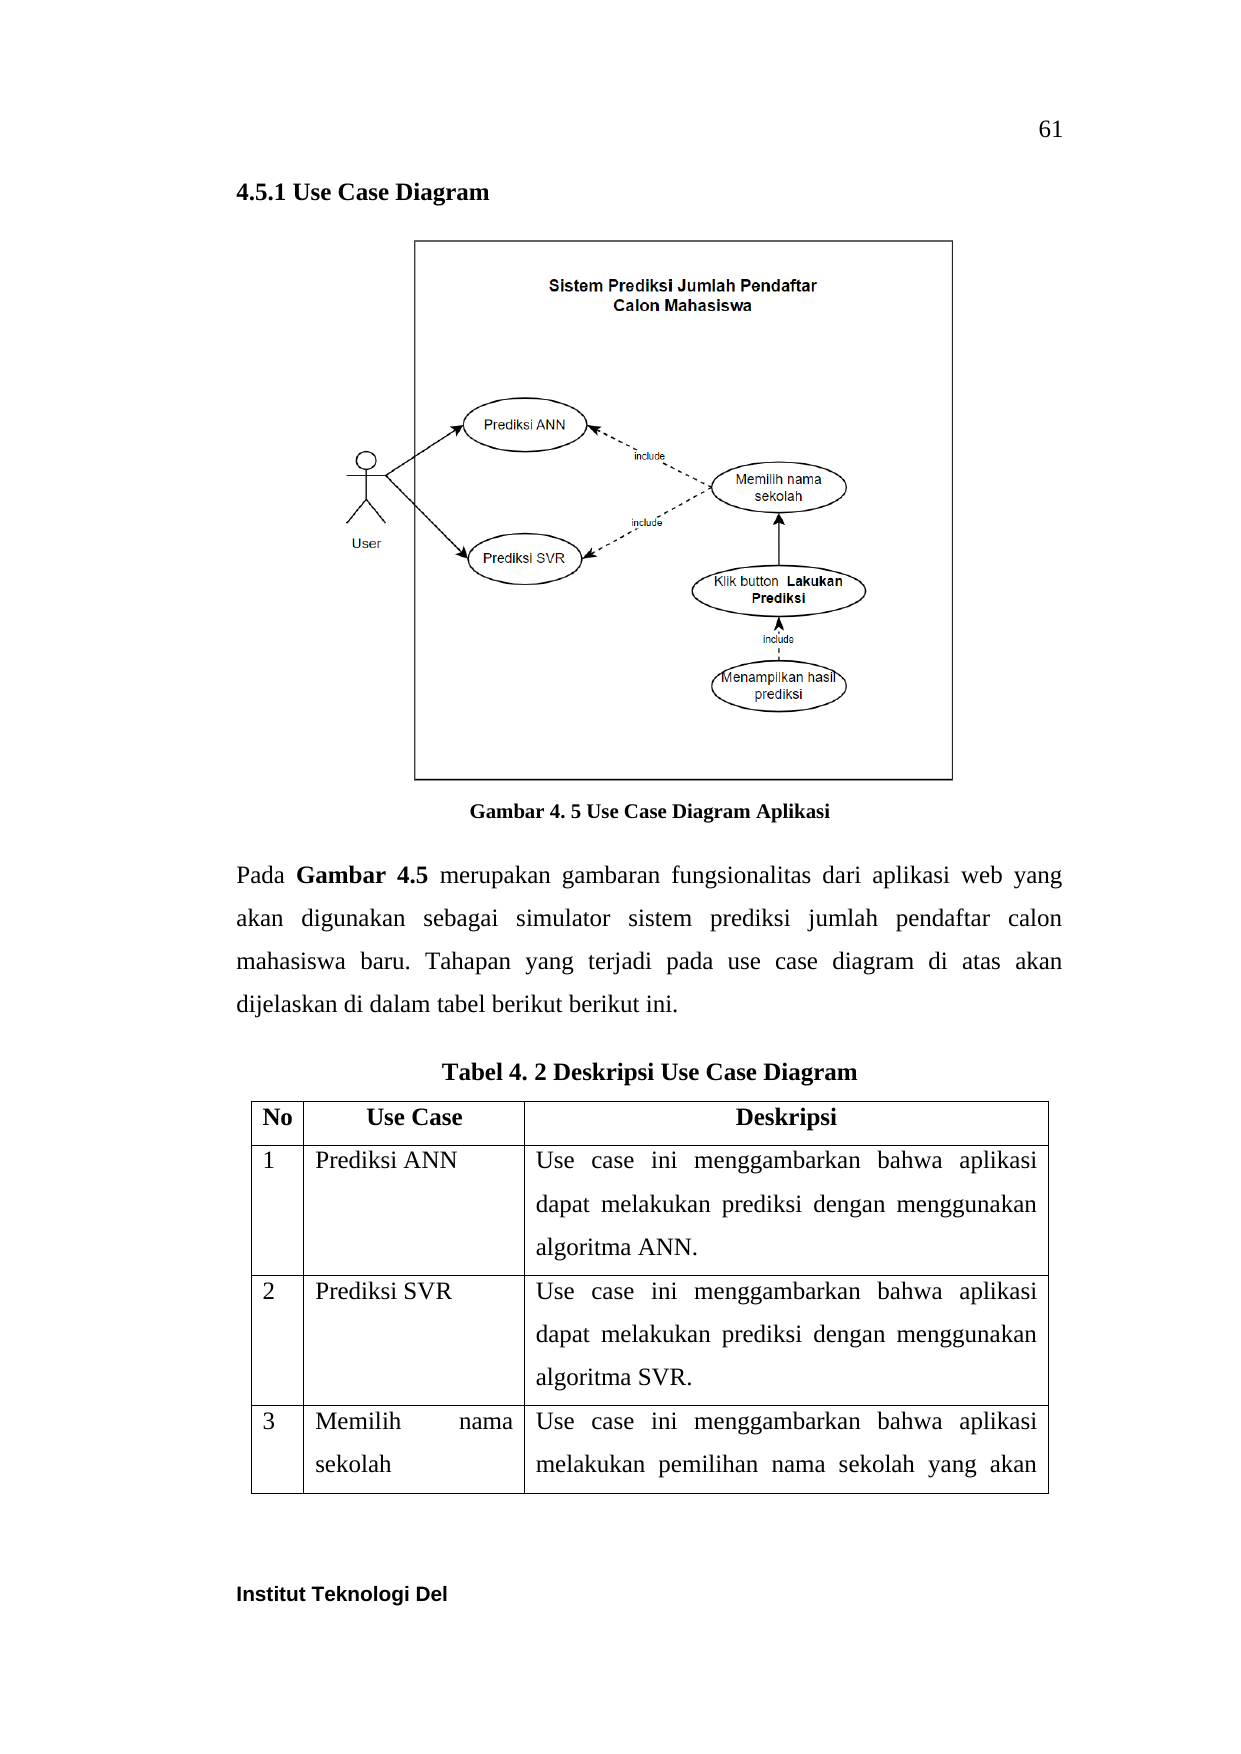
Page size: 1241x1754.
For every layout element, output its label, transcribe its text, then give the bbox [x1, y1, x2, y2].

table_header Deskripsi [525, 1102, 1048, 1144]
table_header No [252, 1102, 303, 1144]
table_cell 3 [252, 1406, 303, 1492]
text Gambar 4. 5 Use Case Diagram Aplikasi [236, 799, 1063, 823]
text Pada Gambar 4.5 merupakan gambaran fungsionalitas dari aplikasi web yang akan digunakan sebagai simulator sistem prediksi jumlah pendaftar calon mahasiswa baru. Tahapan yang terjadi pada use case diagram di atas akan dijelaskan di dalam tabel berikut berikut ini. [236, 860, 1063, 1018]
picture [343, 232, 956, 785]
table_cell 1 [252, 1146, 303, 1275]
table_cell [525, 1406, 1048, 1492]
subtitle 4.5.1 Use Case Diagram [236, 177, 1063, 206]
table_header Use Case [304, 1102, 524, 1144]
table_cell Use case ini menggambarkan bahwa aplikasi dapat melakukan prediksi dengan menggunakan algoritma SVR. [525, 1276, 1048, 1405]
table_cell Use case ini menggambarkan bahwa aplikasi dapat melakukan prediksi dengan menggunakan algoritma ANN. [525, 1146, 1048, 1275]
table_cell 2 [252, 1276, 303, 1405]
table_cell Prediksi SVR [304, 1276, 524, 1405]
table_cell Prediksi ANN [304, 1146, 524, 1275]
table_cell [304, 1406, 524, 1492]
